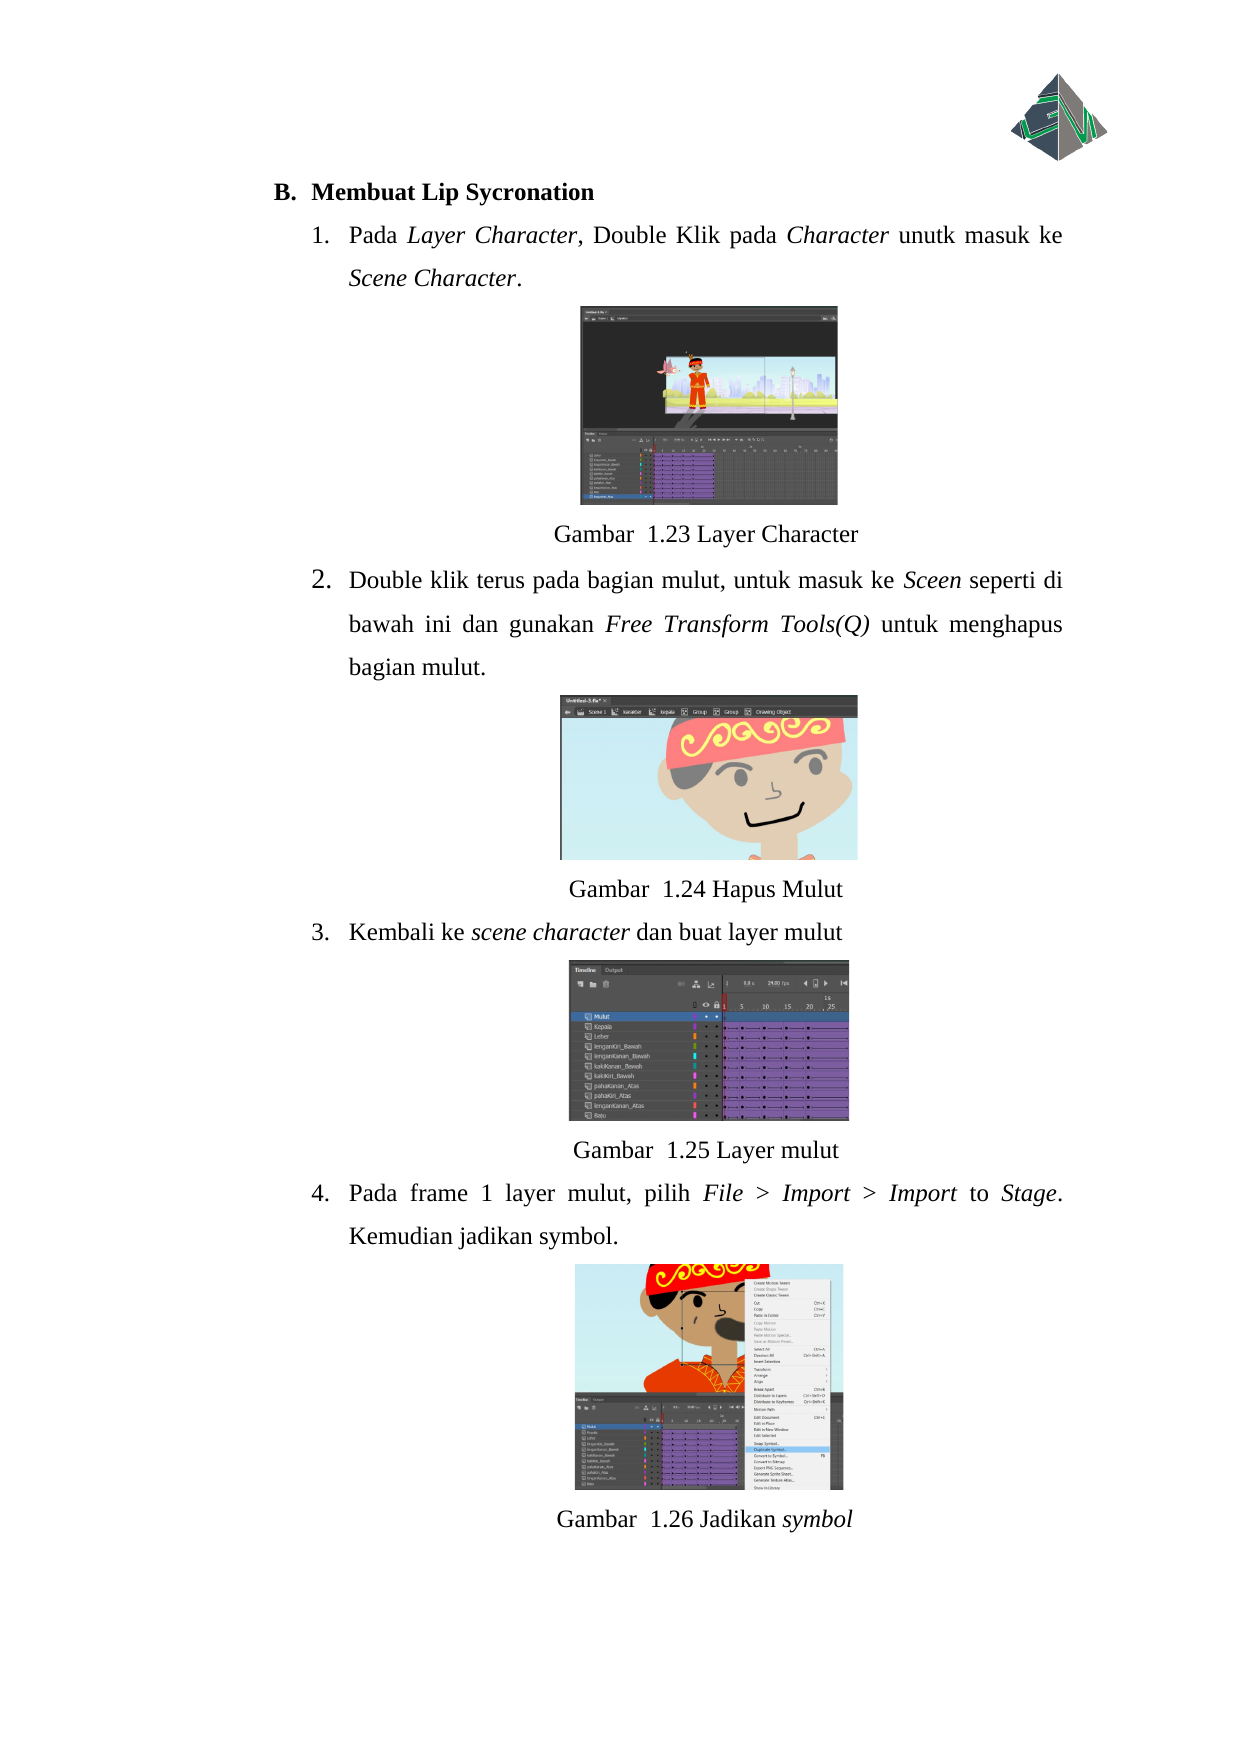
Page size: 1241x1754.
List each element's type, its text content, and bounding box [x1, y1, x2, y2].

picture [560, 695, 858, 860]
picture [574, 1264, 844, 1490]
subtitle 1.23 Layer Character [349, 519, 1063, 548]
list Double klik terus pada bagian mulut, untuk masuk ke Sceen seperti di bawah ini dan gunakan Free Transform Tools(Q) untuk menghapus bagian mulut. [311, 562, 1063, 681]
picture [580, 306, 838, 505]
list Pada Layer Character, Double Klik pada Character unutk masuk ke Scene Character. [311, 220, 1063, 292]
list Pada frame 1 layer mulut, pilih File > Import > Import to Stage. Kemudian jadikan symbol. [311, 1178, 1063, 1250]
list Membuat Lip Sycronation [274, 177, 1063, 206]
subtitle 1.26 Jadikan symbol [349, 1504, 1063, 1532]
list Kembali ke scene character dan buat layer mulut [311, 917, 1063, 946]
picture [568, 960, 850, 1121]
picture [1010, 73, 1108, 161]
subtitle 1.24 Hapus Mulut [349, 874, 1063, 903]
subtitle 1.25 Layer mulut [349, 1135, 1063, 1164]
